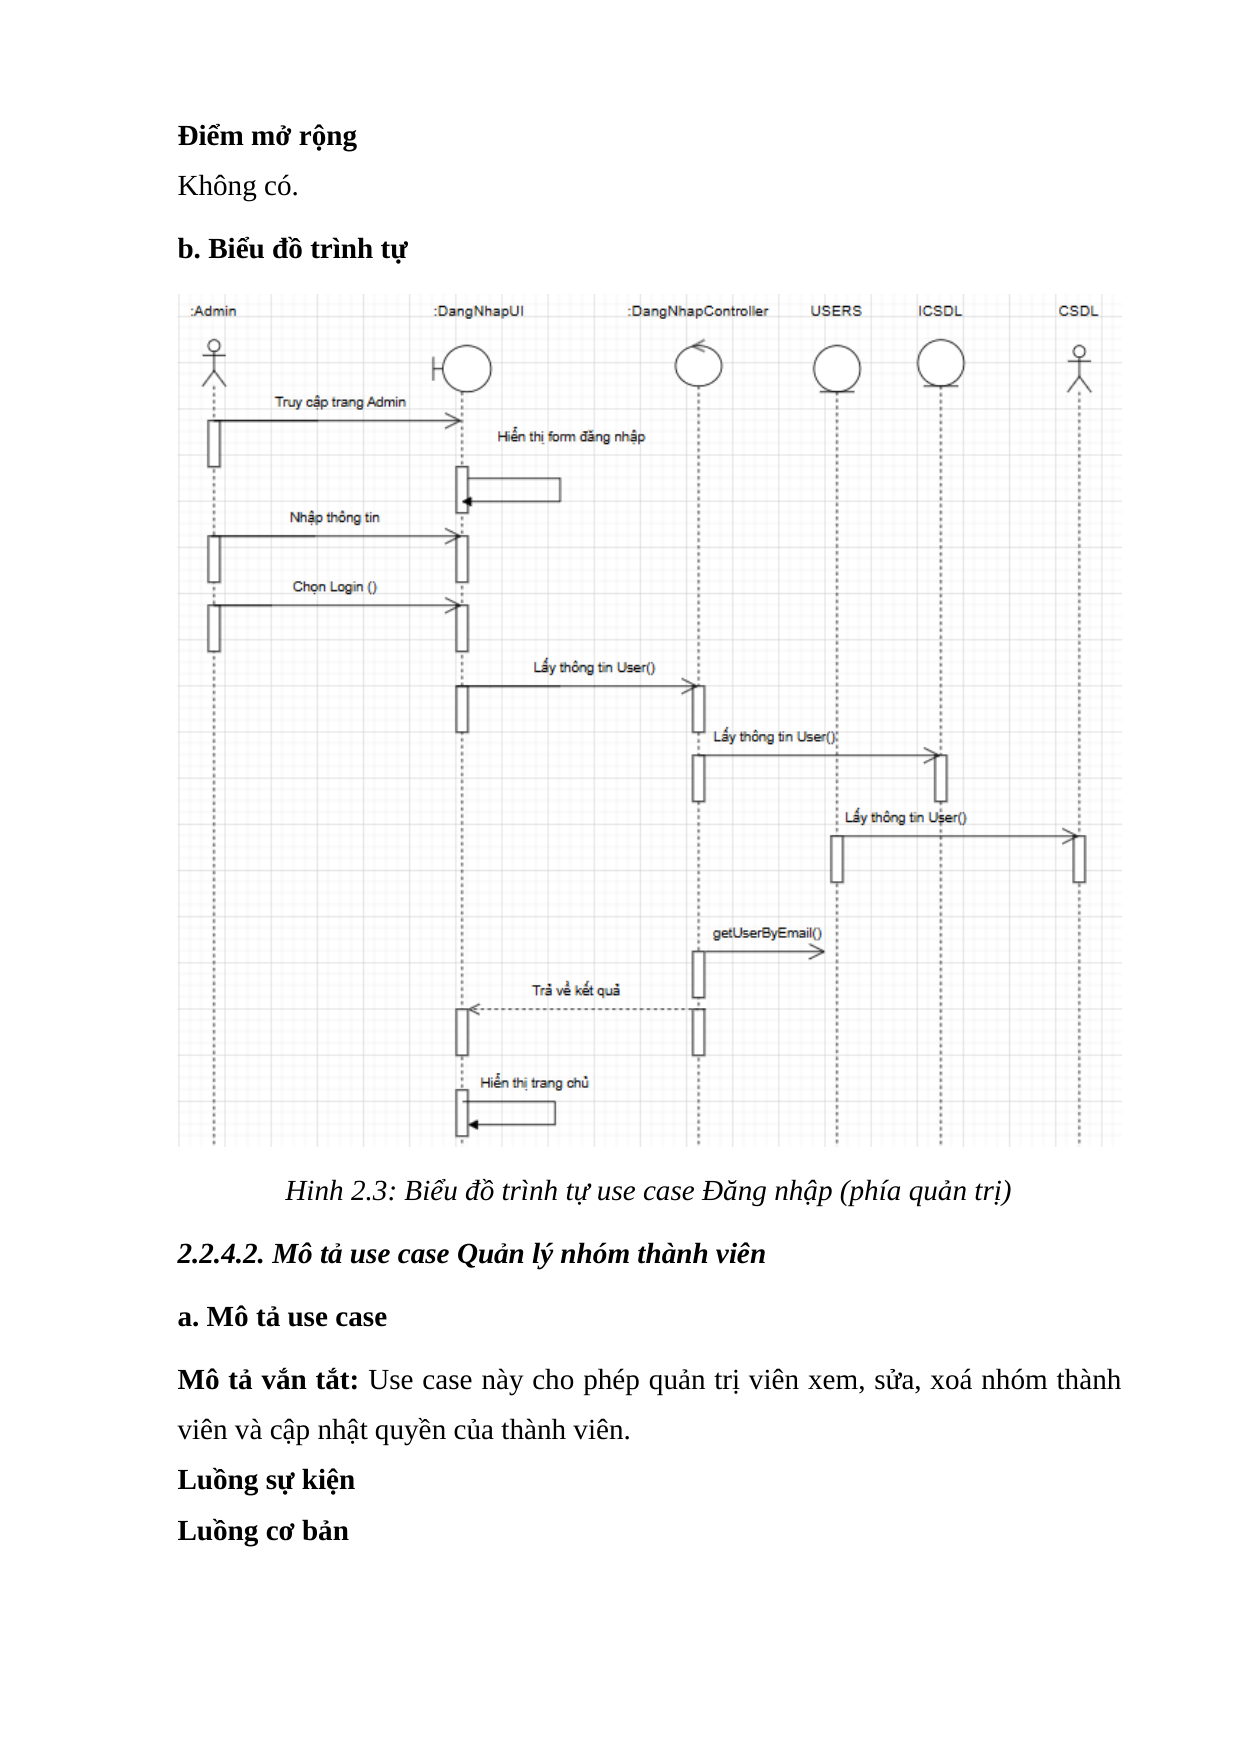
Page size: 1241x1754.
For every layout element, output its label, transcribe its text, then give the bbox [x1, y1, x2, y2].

list Không có. [177, 168, 1122, 202]
text b. Biểu đồ trình tự [177, 231, 1122, 265]
list Điểm mở rộng [177, 118, 1122, 152]
list Luồng sự kiện [177, 1462, 1122, 1496]
list Luồng cơ bản [177, 1513, 1122, 1546]
picture [177, 294, 1123, 1147]
text Hinh 2.3: Biểu đồ trình tự use case Đăng nhập (phía quản trị) [177, 1173, 1122, 1207]
text a. Mô tả use case [177, 1299, 1122, 1332]
subtitle 2.2.4.2. Mô tả use case Quản lý nhóm thành viên [177, 1236, 1122, 1270]
list Mô tả vắn tắt: Use case này cho phép quản trị viên xem, sửa, xoá nhóm thành viên và cập nhật quyền của thành viên. [177, 1362, 1122, 1446]
